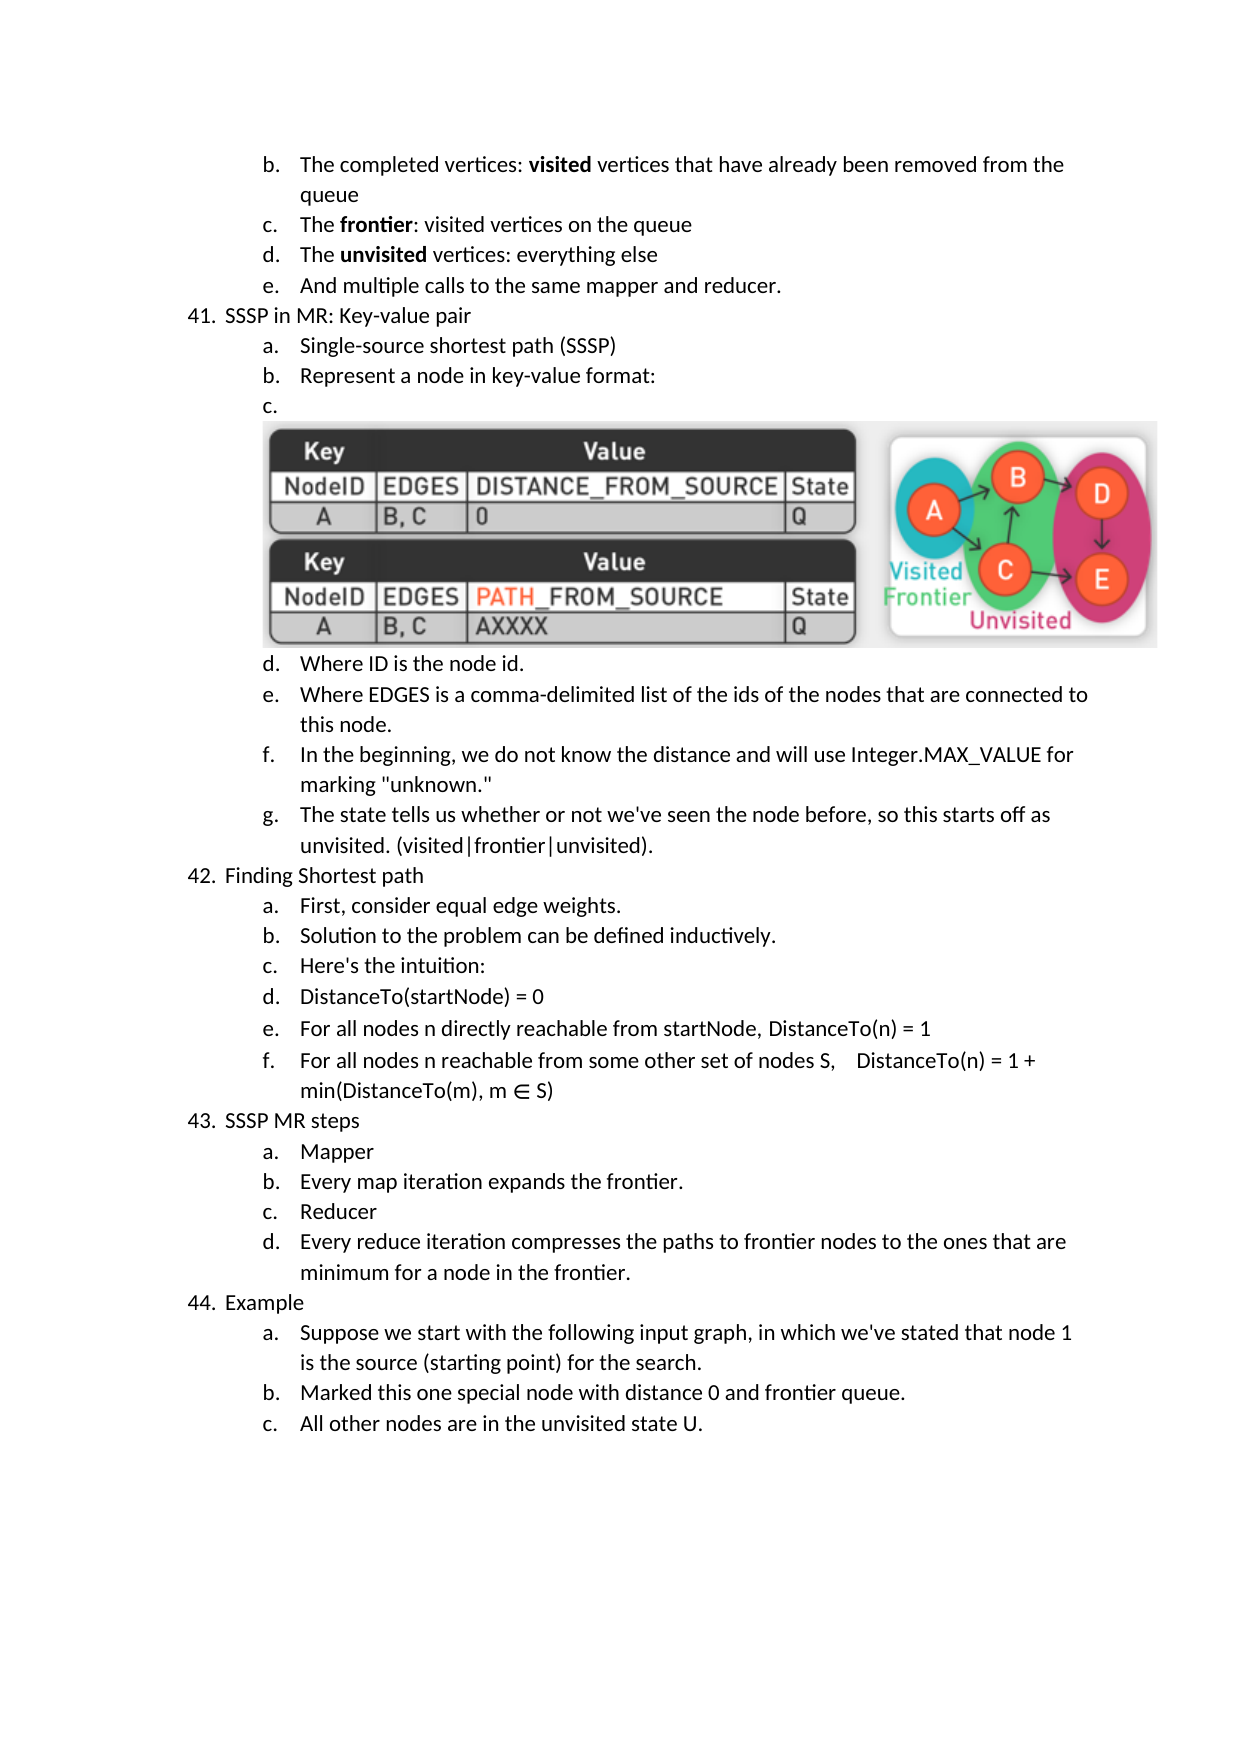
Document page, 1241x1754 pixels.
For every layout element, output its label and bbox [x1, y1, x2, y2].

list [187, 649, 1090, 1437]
picture [262, 421, 1158, 648]
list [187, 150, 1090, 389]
